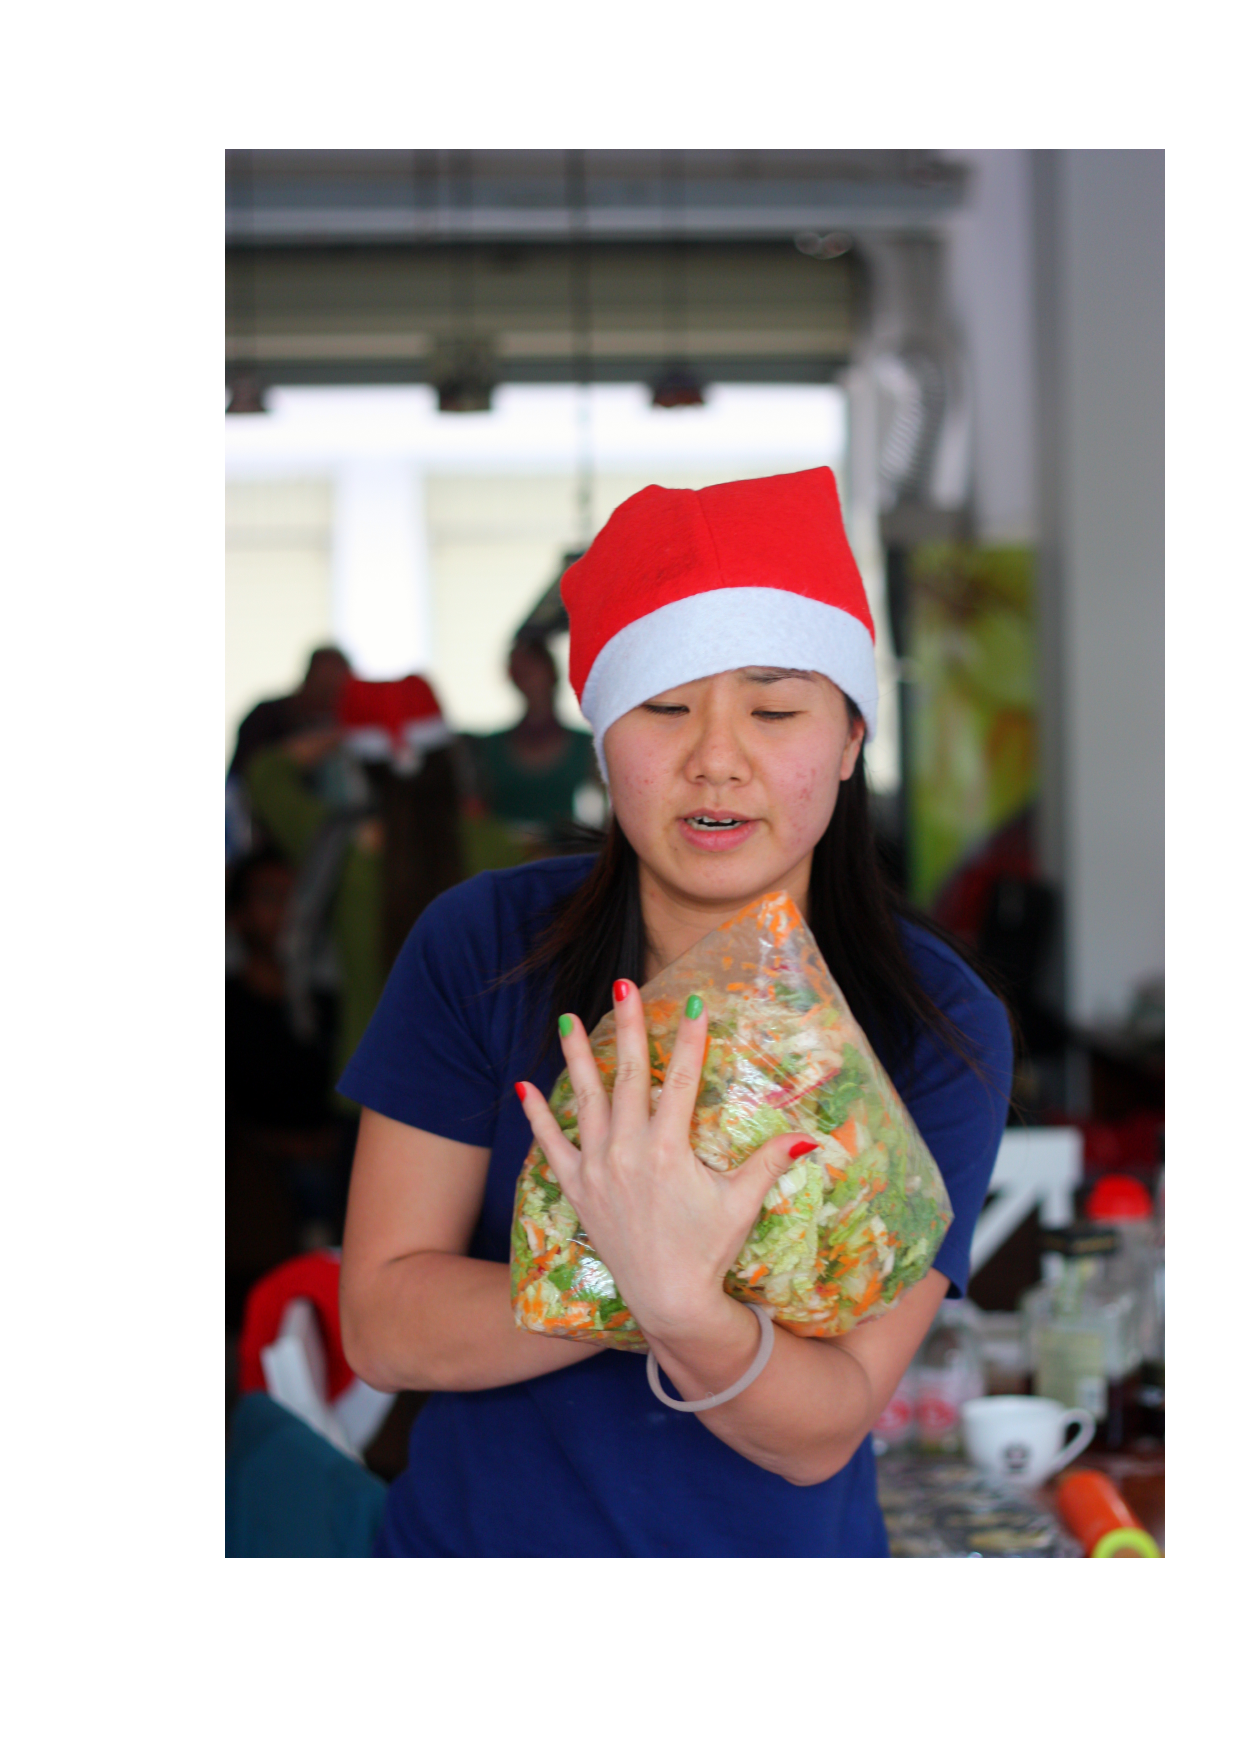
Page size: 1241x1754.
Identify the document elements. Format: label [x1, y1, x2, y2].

picture [225, 149, 1165, 1558]
